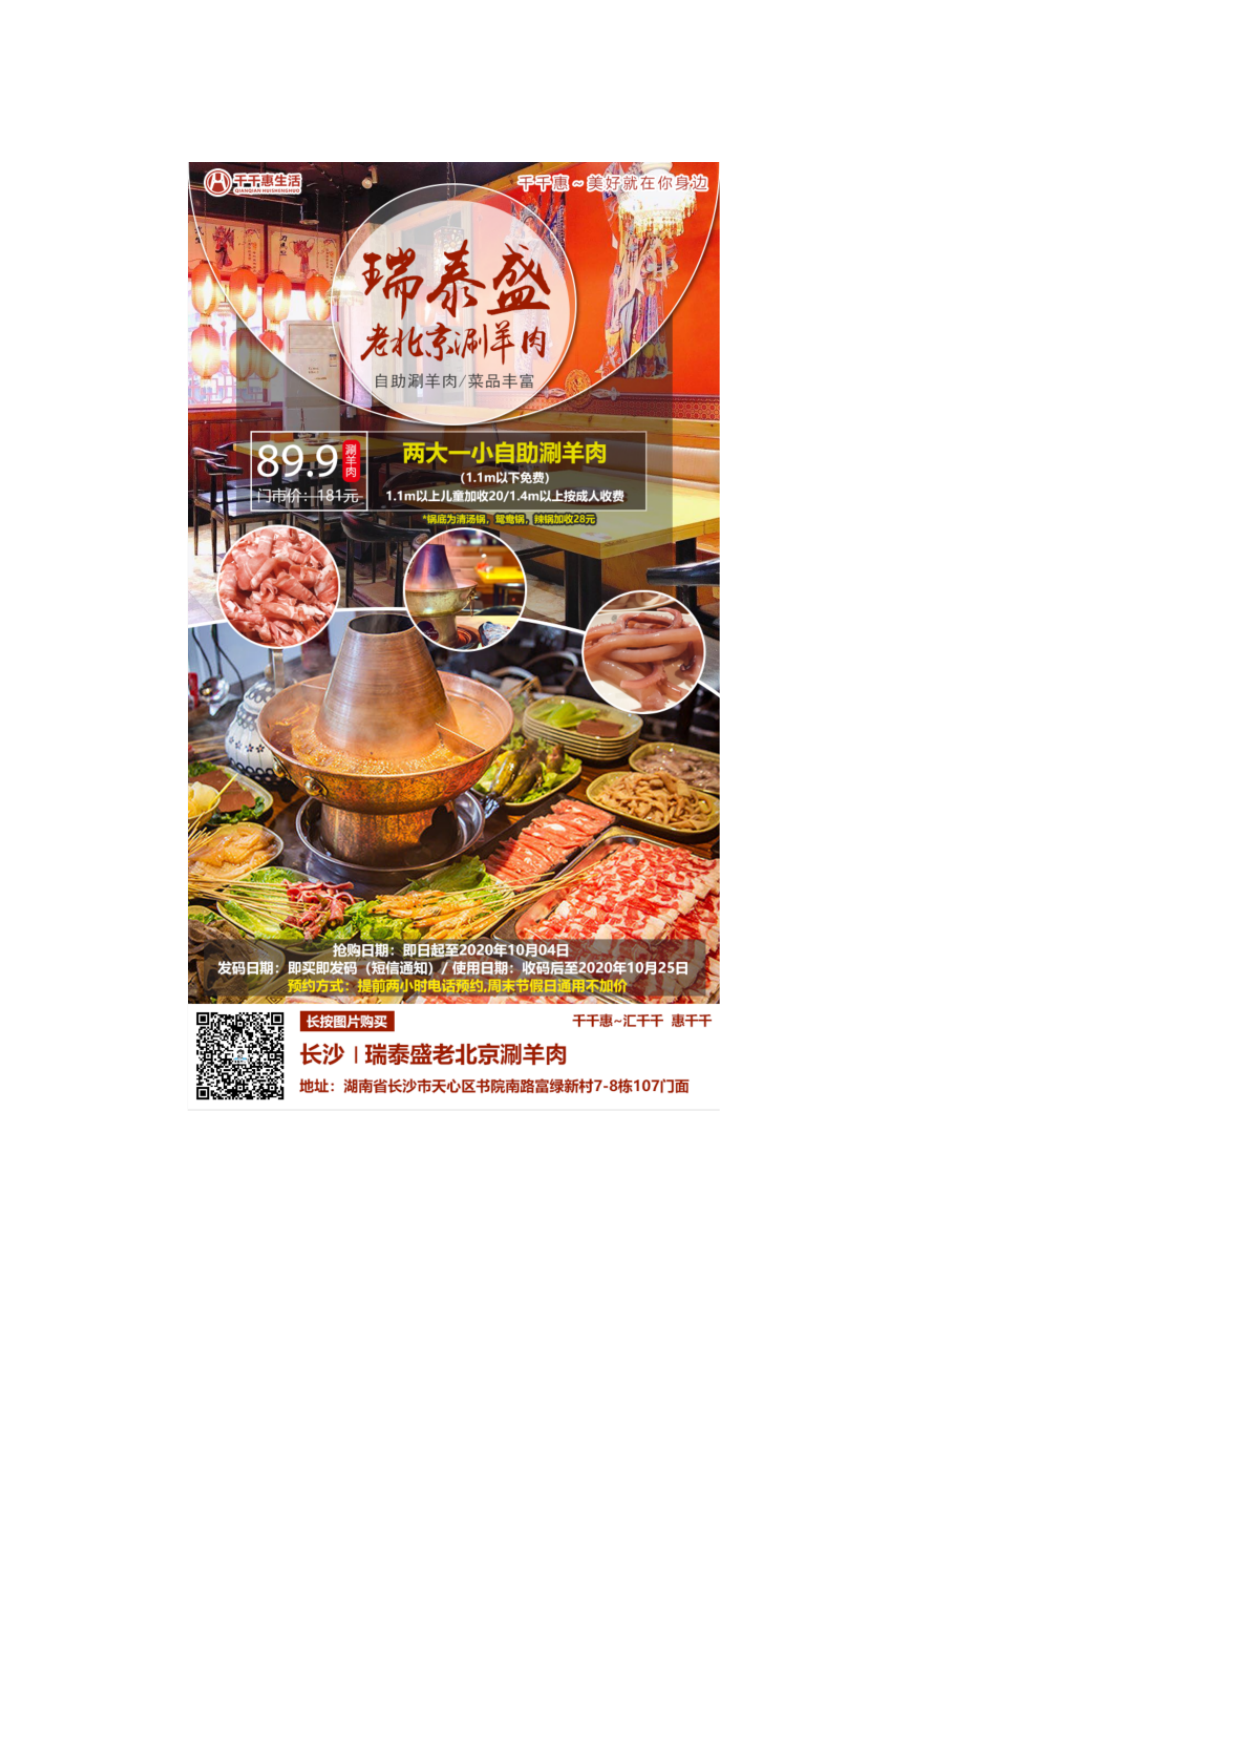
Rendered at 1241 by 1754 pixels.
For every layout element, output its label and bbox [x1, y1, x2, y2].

picture [187, 162, 720, 1111]
